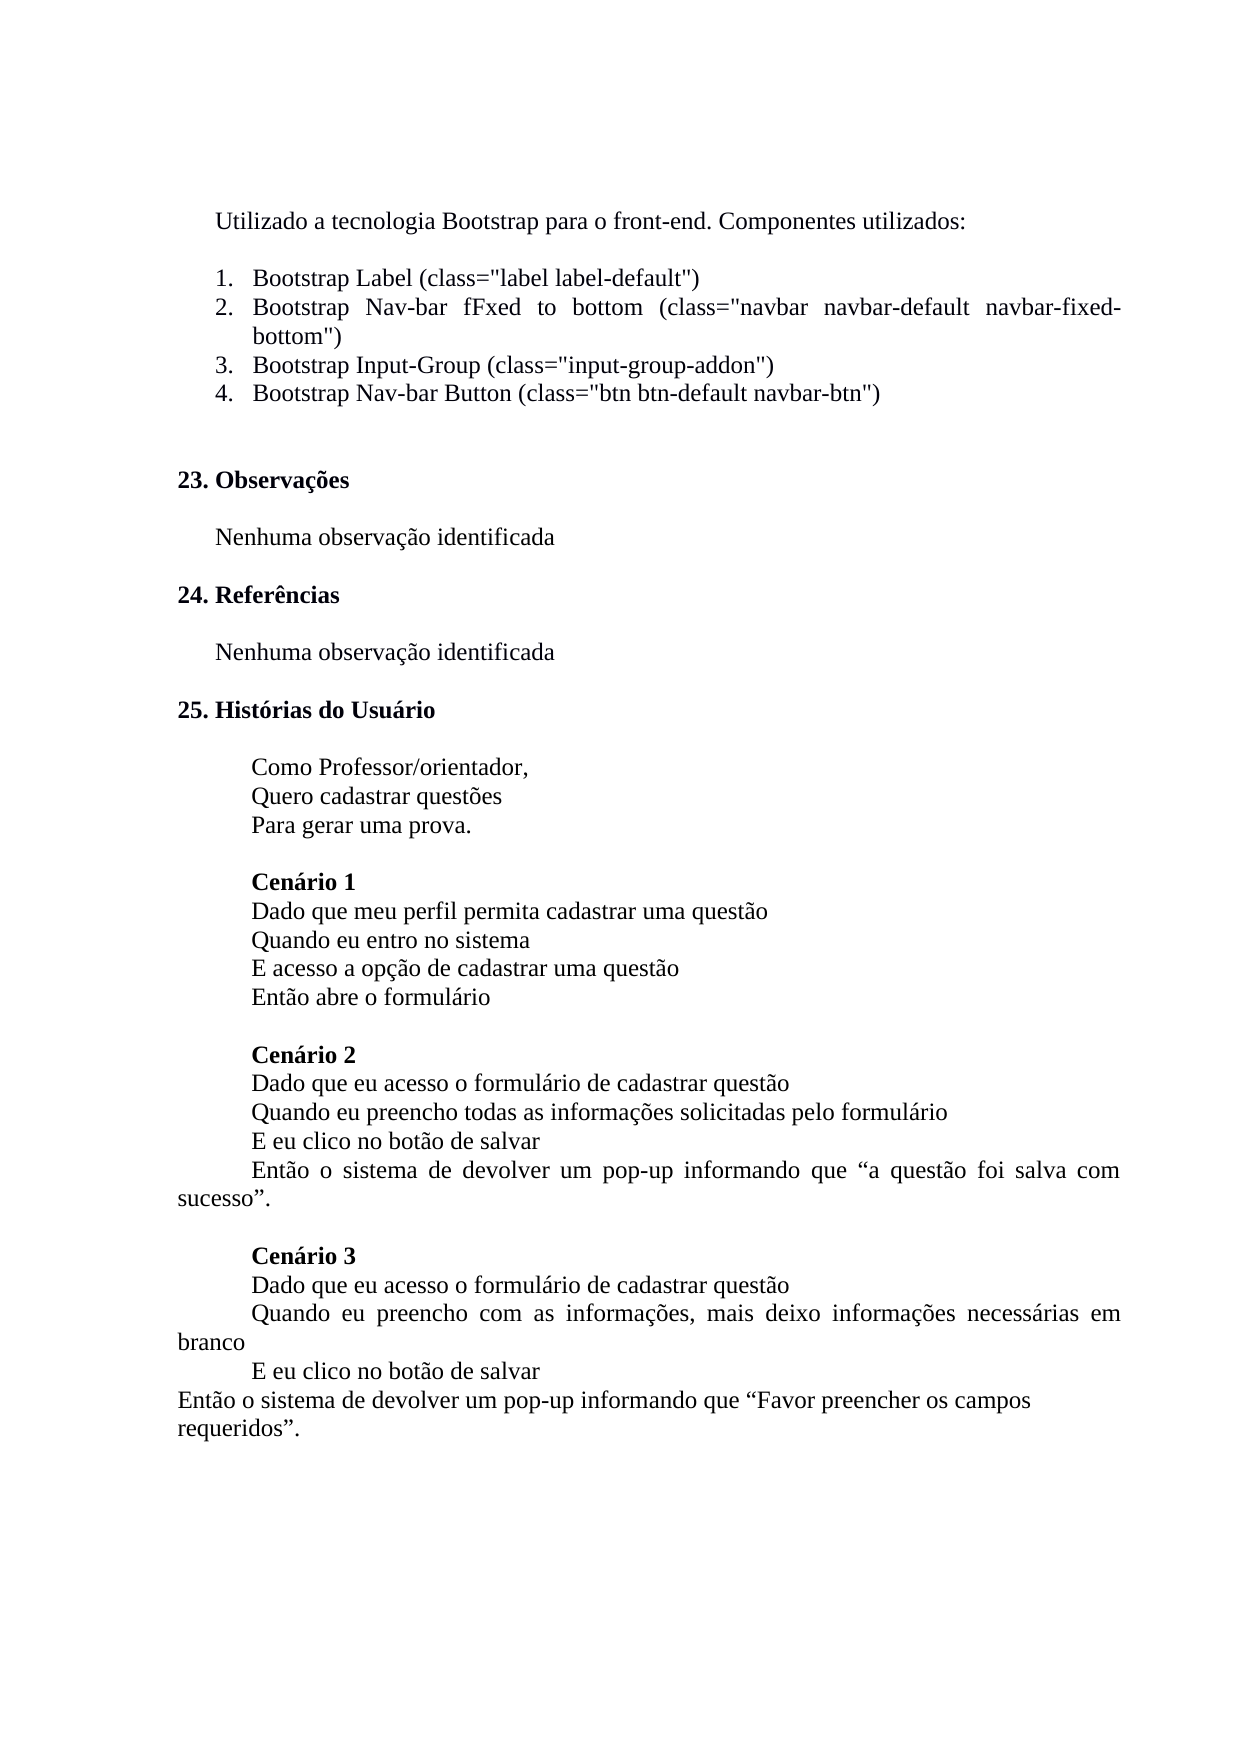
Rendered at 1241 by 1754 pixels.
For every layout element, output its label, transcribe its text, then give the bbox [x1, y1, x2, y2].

text Dado que meu perfil permita cadastrar uma questão [177, 896, 1122, 925]
text Nenhuma observação identificada [177, 637, 1122, 666]
text Nenhuma observação identificada [177, 522, 1122, 551]
text E acesso a opção de cadastrar uma questão [177, 953, 1122, 982]
list Bootstrap Nav-bar Button (class="btn btn-default navbar-btn") [215, 378, 1122, 407]
text Utilizado a tecnologia Bootstrap para o front-end. Componentes utilizados: [215, 206, 1122, 235]
text Cenário 3 [177, 1241, 1122, 1270]
list Referências [177, 580, 1122, 608]
text E eu clico no botão de salvar [177, 1126, 1122, 1155]
text Quero cadastrar questões [177, 781, 1122, 810]
list Bootstrap Label (class="label label-default") [215, 263, 1122, 292]
text E eu clico no botão de salvar [177, 1356, 1122, 1385]
text Para gerar uma prova. [177, 810, 1122, 838]
text Então o sistema de devolver um pop-up informando que “Favor preencher os campos requeridos”. [177, 1385, 1122, 1442]
text Então o sistema de devolver um pop-up informando que “a questão foi salva com sucesso”. [177, 1155, 1122, 1212]
list Histórias do Usuário [177, 695, 1122, 723]
text Quando eu preencho com as informações, mais deixo informações necessárias em branco [177, 1298, 1122, 1356]
list Bootstrap Nav-bar fFxed to bottom (class="navbar navbar-default navbar-fixed-bottom") [215, 292, 1122, 350]
text Dado que eu acesso o formulário de cadastrar questão [177, 1068, 1122, 1097]
text Como Professor/orientador, [177, 752, 1122, 781]
text Quando eu preencho todas as informações solicitadas pelo formulário [177, 1097, 1122, 1126]
list Bootstrap Input-Group (class="input-group-addon") [215, 350, 1122, 378]
list Observações [177, 465, 1122, 493]
text Cenário 1 [177, 867, 1122, 896]
text Então abre o formulário [177, 982, 1122, 1011]
text Cenário 2 [177, 1040, 1122, 1068]
text Quando eu entro no sistema [177, 925, 1122, 953]
text Dado que eu acesso o formulário de cadastrar questão [177, 1270, 1122, 1298]
